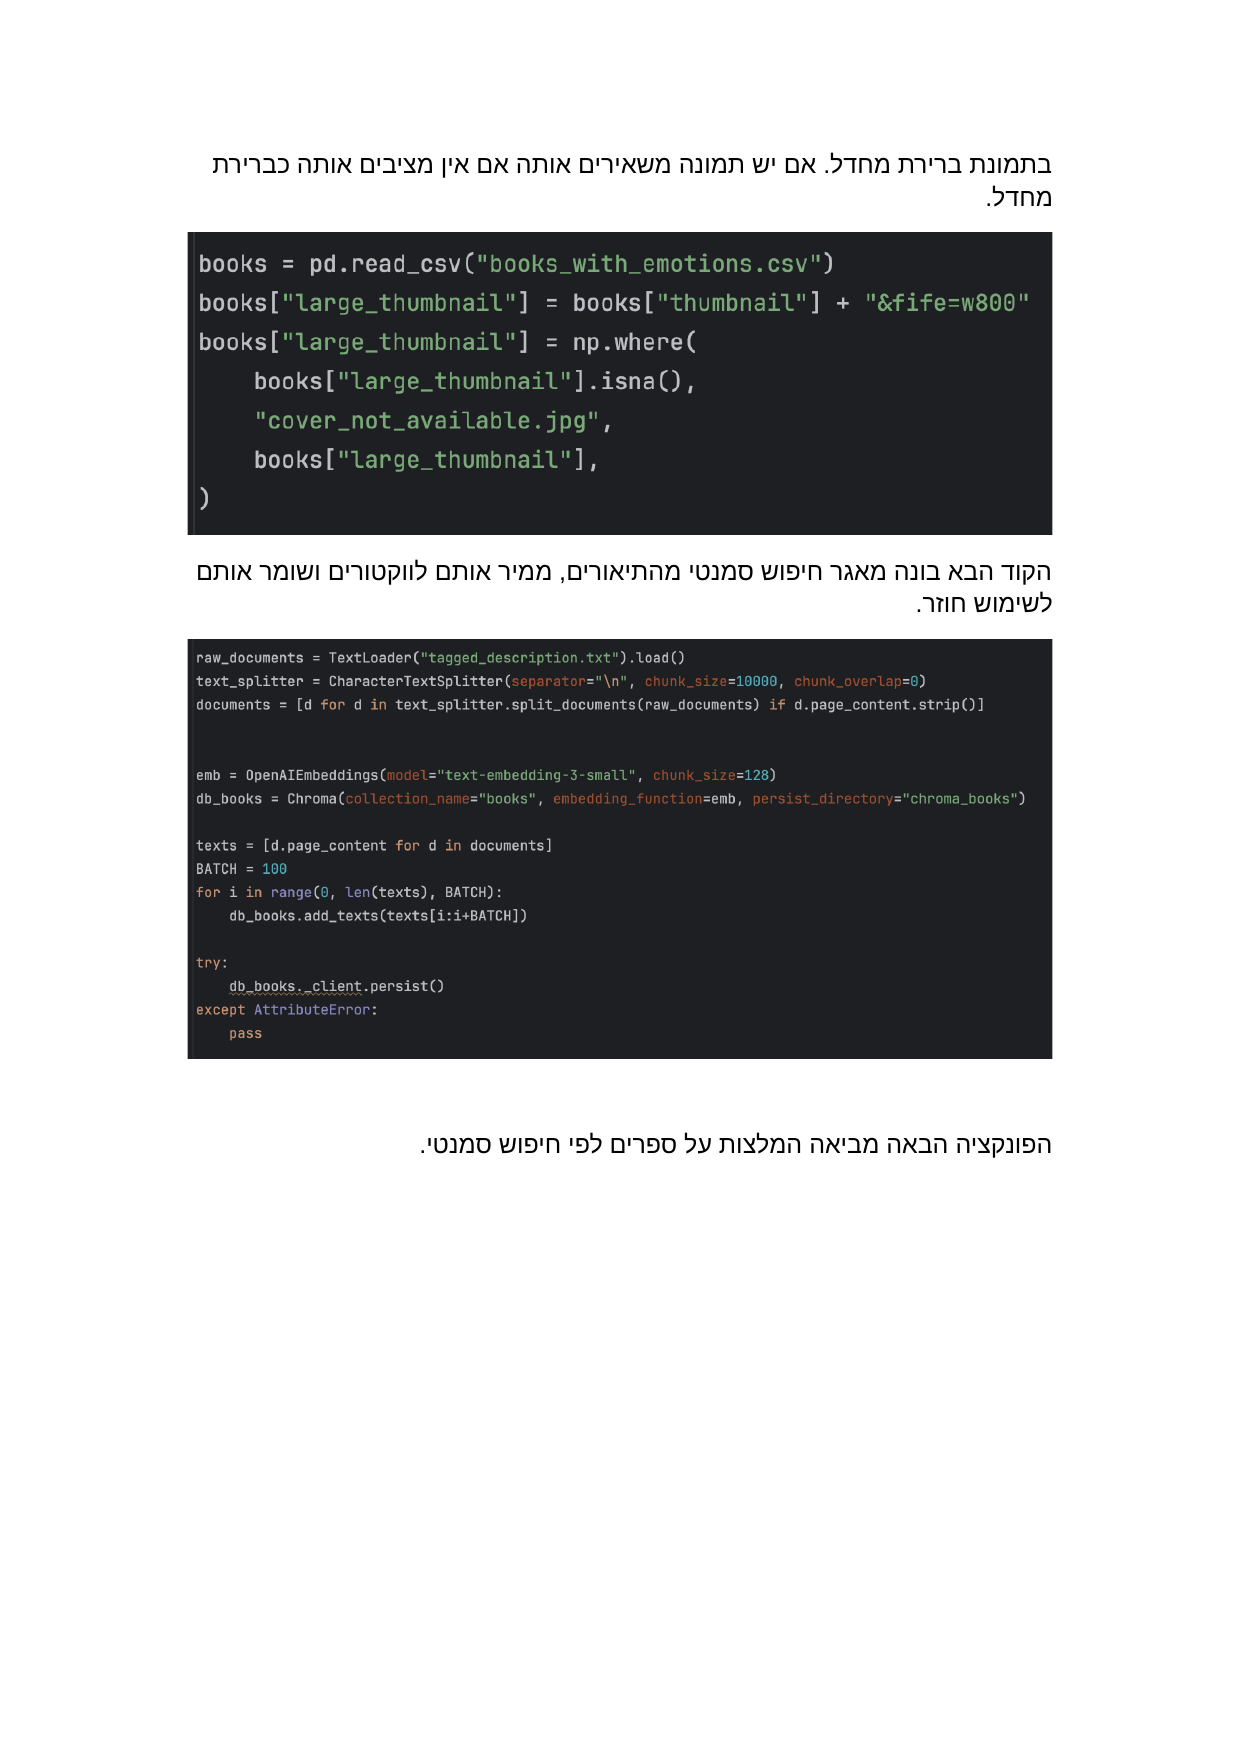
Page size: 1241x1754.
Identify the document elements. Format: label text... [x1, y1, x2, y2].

text הקוד הבא בונה מאגר חיפוש סמנטי מהתיאורים, ממיר אותם לווקטורים ושומר אותם לשימוש חוזר. [187, 556, 1053, 618]
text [187, 150, 1053, 212]
picture [187, 639, 1053, 1059]
picture [187, 232, 1053, 535]
text הפונקציה הבאה מביאה המלצות על ספרים לפי חיפוש סמנטי. [187, 1130, 1053, 1159]
